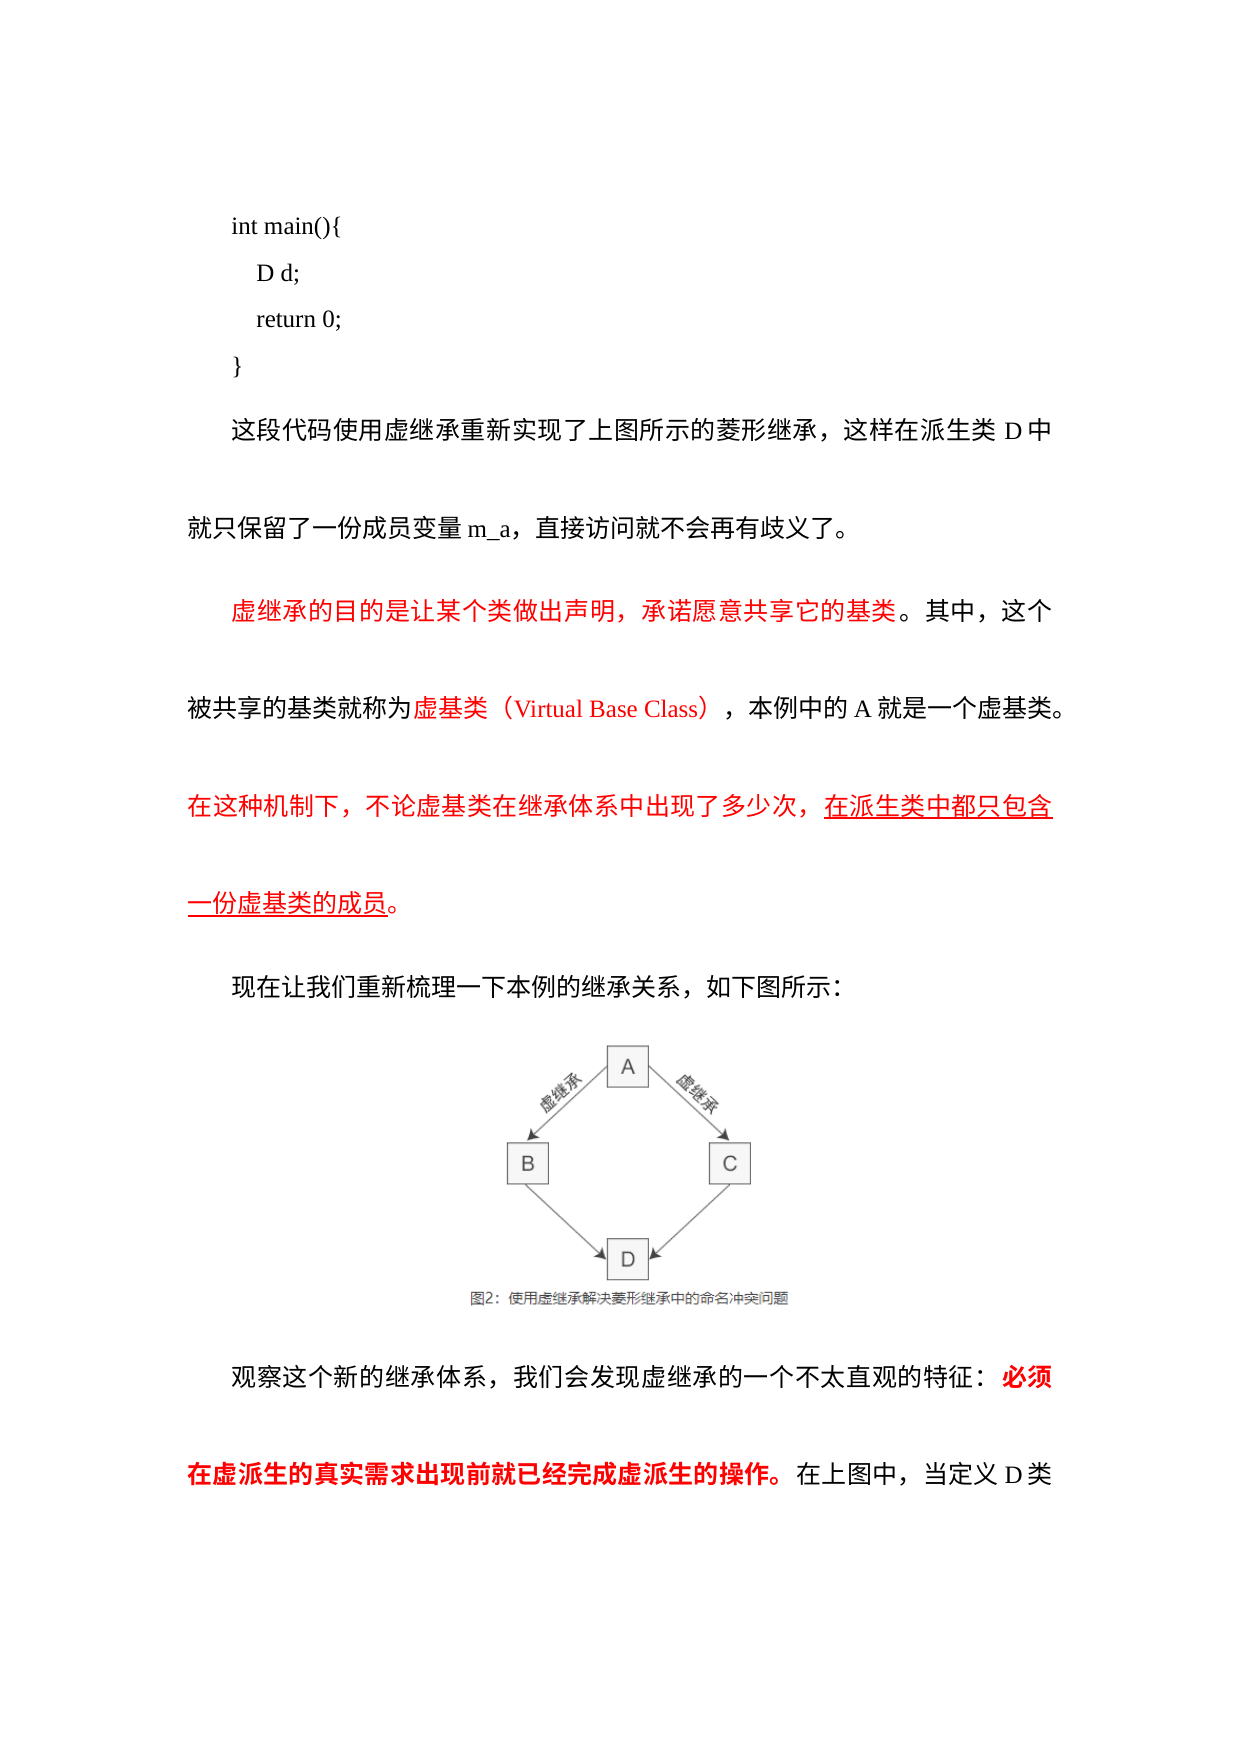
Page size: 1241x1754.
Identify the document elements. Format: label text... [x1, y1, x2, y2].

text D d; [187, 256, 1053, 288]
picture [428, 1035, 812, 1315]
text 这段代码使用虚继承重新实现了上图所示的菱形继承，这样在派生类D中就只保留了一份成员变量m_a，直接访问就不会再有歧义了。 [187, 396, 1053, 559]
text } [187, 349, 1053, 382]
text 虚继承的目的是让某个类做出声明，承诺愿意共享它的基类。其中，这个被共享的基类就称为虚基类（Virtual Base Class），本例中的A就是一个虚基类。在这种机制下，不论虚基类在继承体系中出现了多少次，在派生类中都只包含一份虚基类的成员。 [187, 577, 1053, 934]
text 现在让我们重新梳理一下本例的继承关系，如下图所示： [187, 953, 1053, 1018]
text int main(){ [187, 209, 1053, 241]
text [187, 1343, 1053, 1505]
text return 0; [187, 303, 1053, 335]
